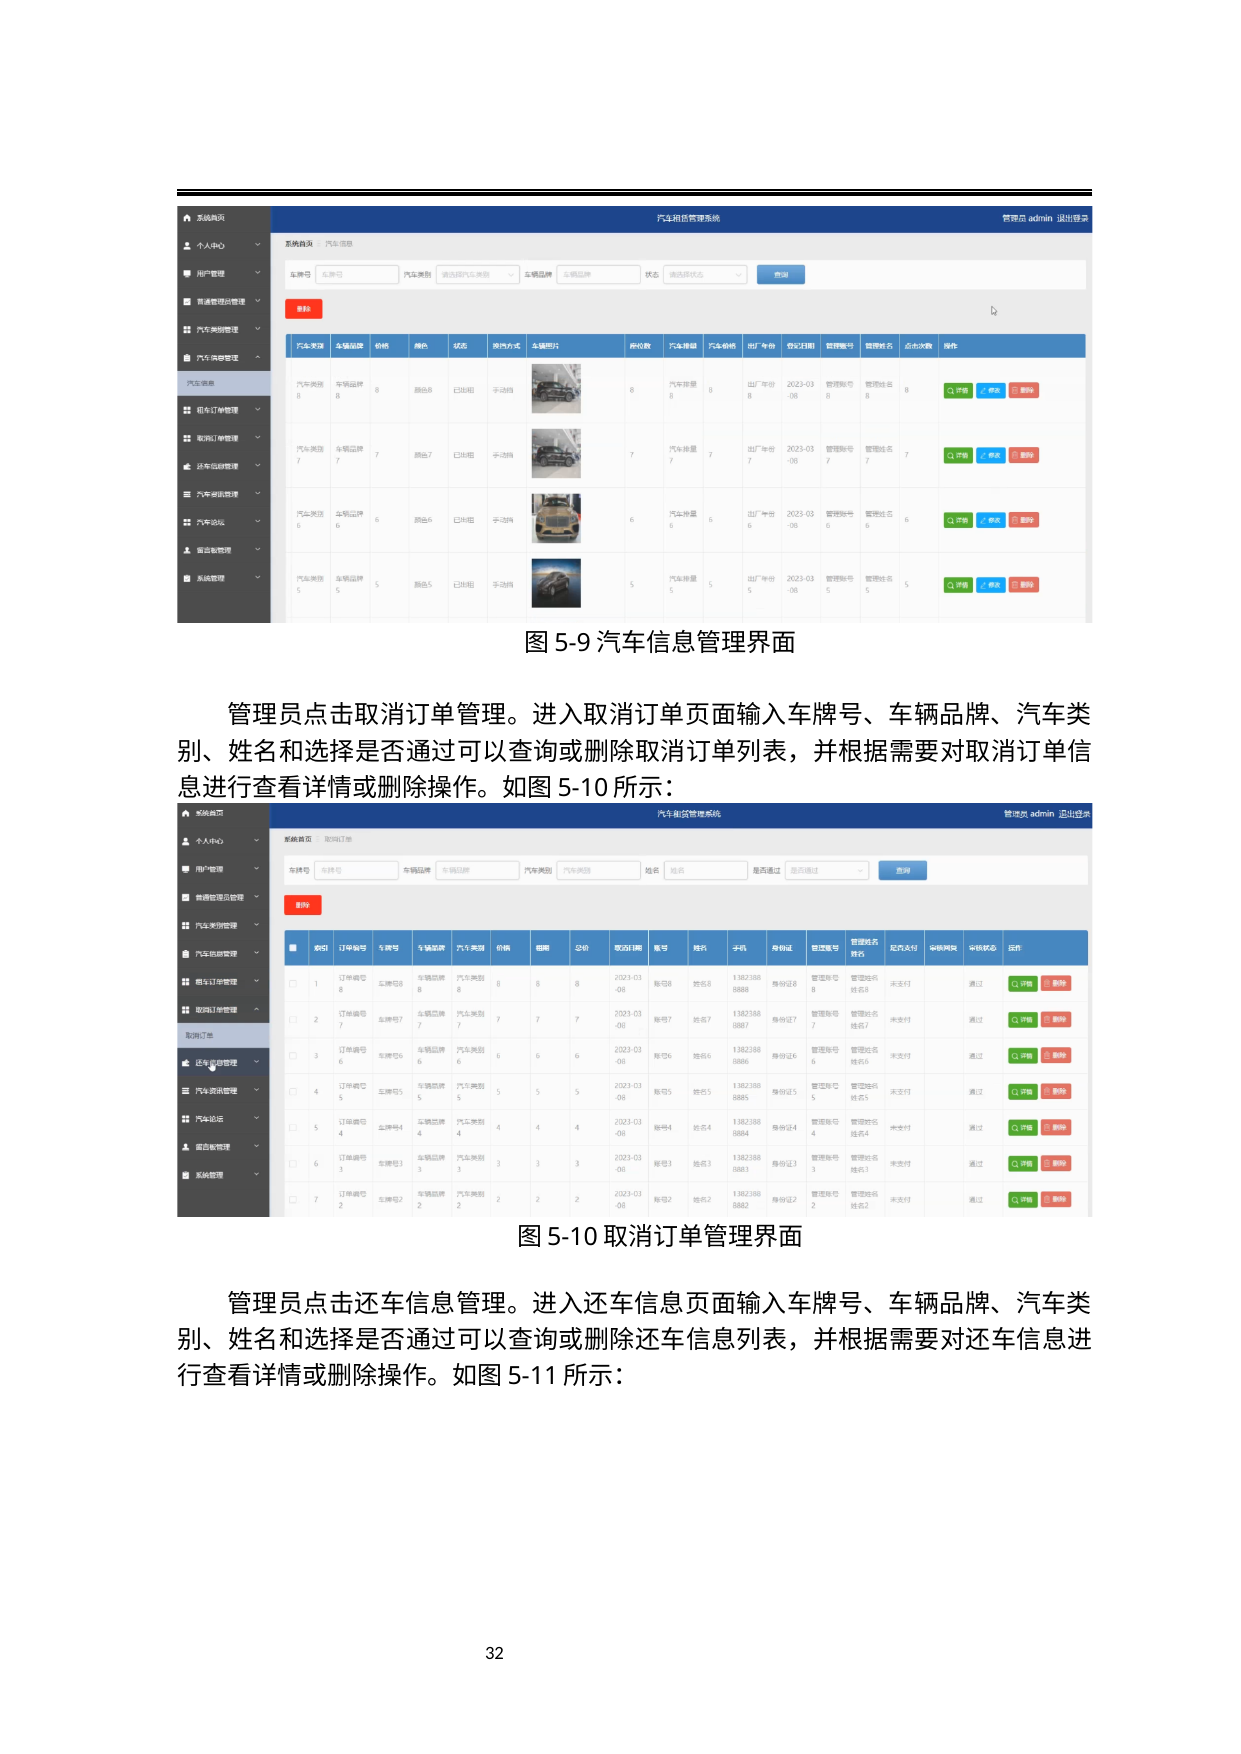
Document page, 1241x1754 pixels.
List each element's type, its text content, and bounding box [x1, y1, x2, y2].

picture [177, 206, 1093, 623]
text 图5-9汽车信息管理界面 [177, 623, 1092, 659]
picture [177, 803, 1093, 1217]
text 管理员点击取消订单管理。进入取消订单页面输入车牌号、车辆品牌、汽车类别、姓名和选择是否通过可以查询或删除取消订单列表，并根据需要对取消订单信息进行查看详情或删除操作。如图5-10所示： [177, 695, 1092, 803]
text 管理员点击还车信息管理。进入还车信息页面输入车牌号、车辆品牌、汽车类别、姓名和选择是否通过可以查询或删除还车信息列表，并根据需要对还车信息进行查看详情或删除操作。如图5-11所示： [177, 1283, 1092, 1392]
text 图5-10取消订单管理界面 [177, 1217, 1092, 1253]
